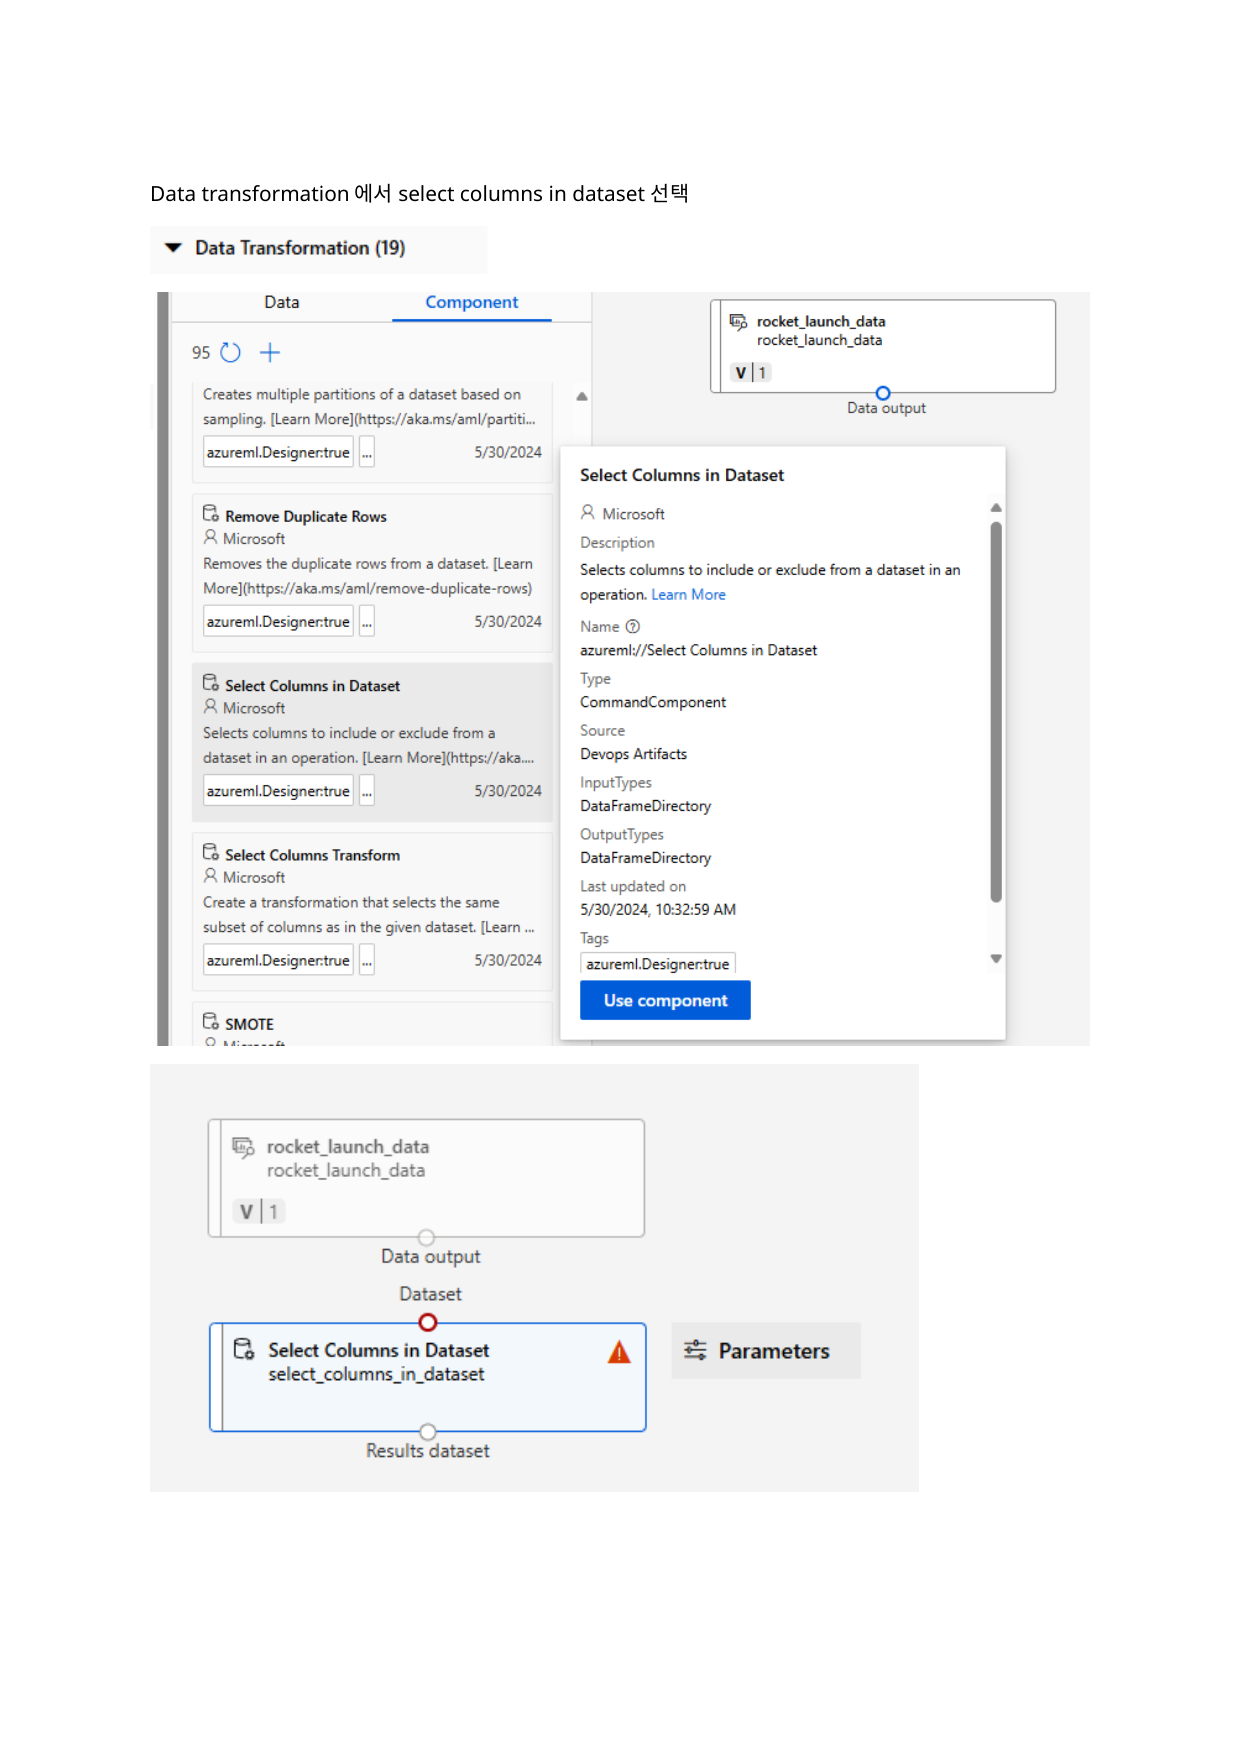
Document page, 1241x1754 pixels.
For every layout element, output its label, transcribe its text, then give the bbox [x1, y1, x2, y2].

picture [150, 1064, 919, 1492]
picture [150, 292, 1091, 1046]
picture [150, 226, 488, 274]
text Data transformation에서 select columns in dataset 선택 [150, 177, 1090, 207]
